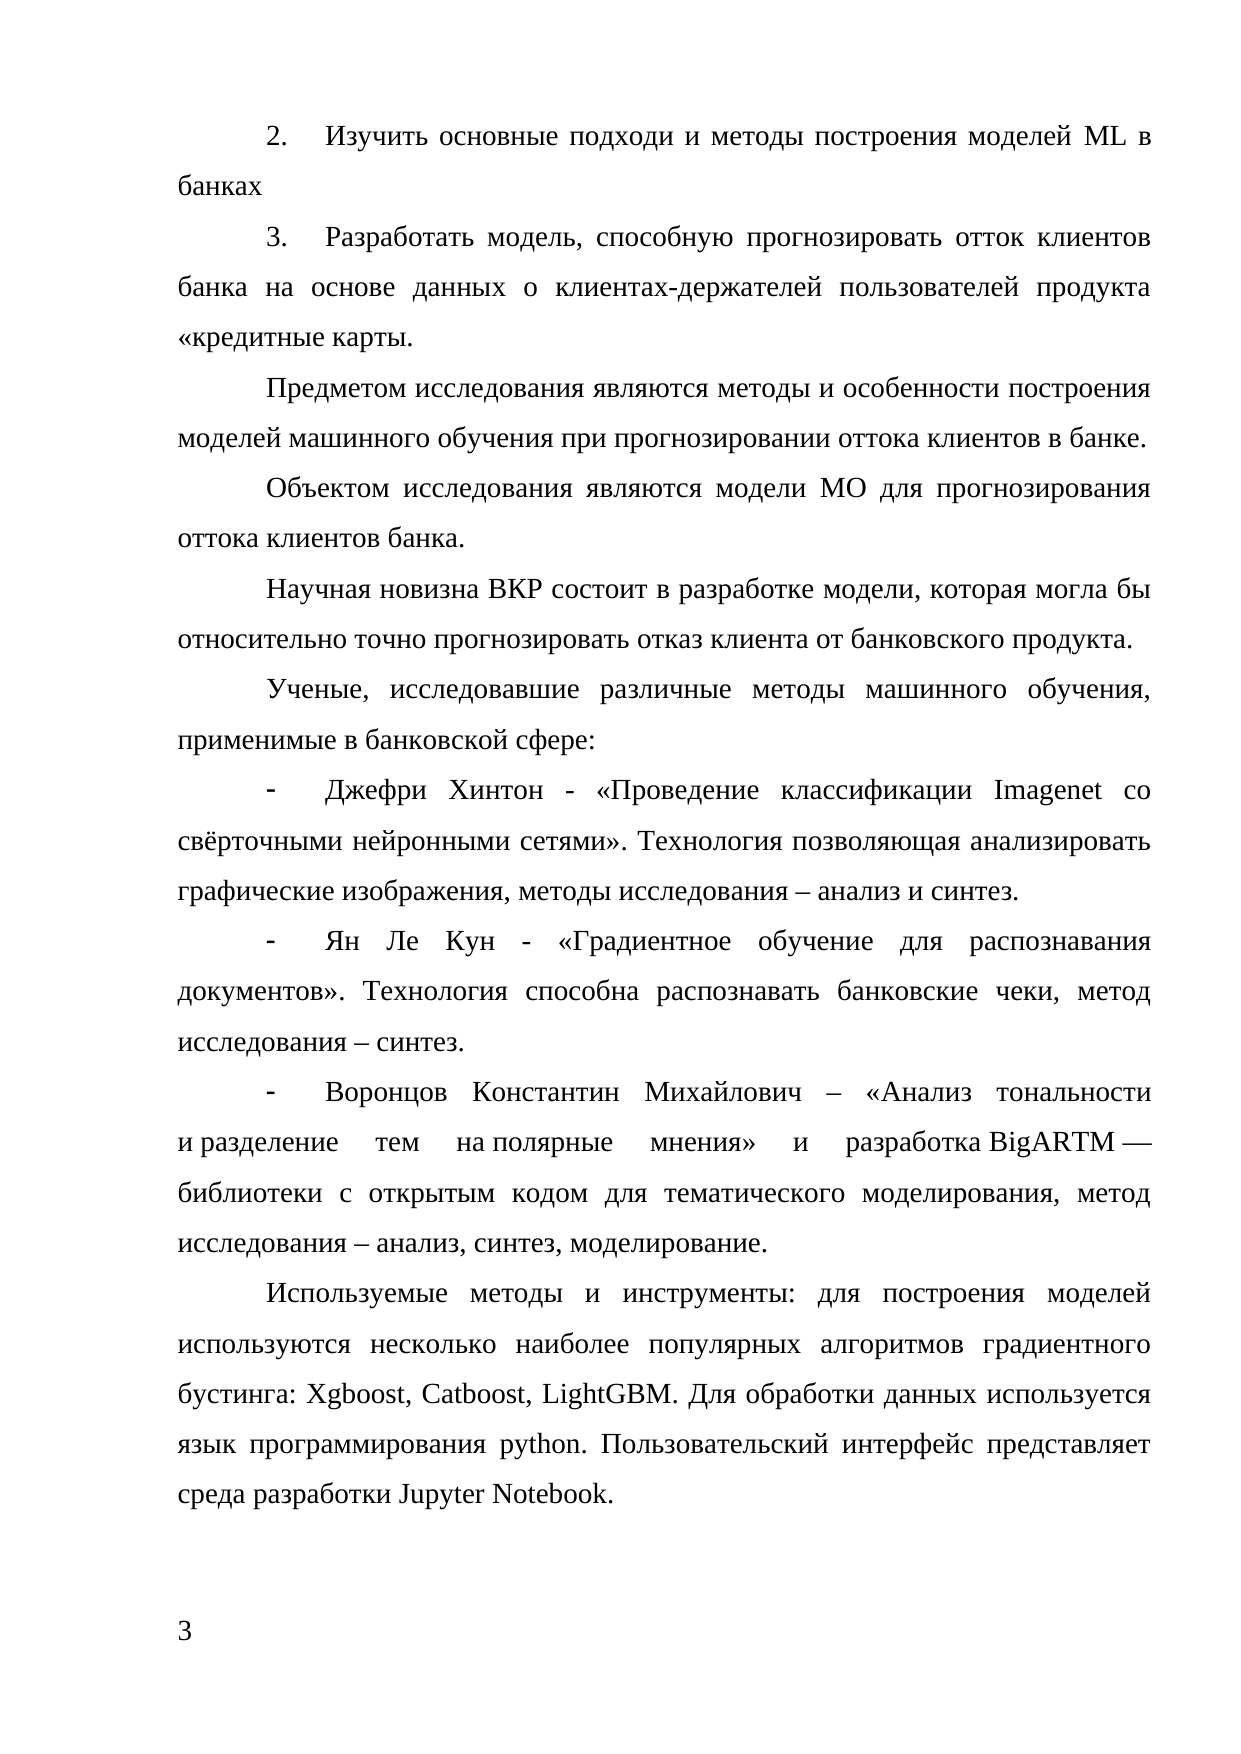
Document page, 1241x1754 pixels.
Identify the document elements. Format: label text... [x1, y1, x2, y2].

list Воронцов Константин Михайлович – «Анализ тональности и разделение тем на полярные мнения» и разработка BigARTM — библиотеки с открытым кодом для тематического моделирования, метод исследования – анализ, синтез, моделирование. [177, 1074, 1152, 1259]
list Ян Ле Кун - «Градиентное обучение для распознавания документов». Технология способна распознавать банковские чеки, метод исследования – синтез. [177, 923, 1152, 1057]
list Джефри Хинтон - «Проведение классификации Imagenet со свёрточными нейронными сетями». Технология позволяющая анализировать графические изображения, методы исследования – анализ и синтез. [177, 772, 1152, 906]
text Ученые, исследовавшие различные методы машинного обучения, применимые в банковской сфере: [177, 672, 1152, 755]
list Разработать модель, способную прогнозировать отток клиентов банка на основе данных о клиентах-держателей пользователей продукта «кредитные карты. [177, 219, 1152, 353]
list Изучить основные подходи и методы построения моделей ML в банках [177, 118, 1152, 202]
text Научная новизна ВКР состоит в разработке модели, которая могла бы относительно точно прогнозировать отказ клиента от банковского продукта. [177, 571, 1152, 655]
text Используемые методы и инструменты: для построения моделей используются несколько наиболее популярных алгоритмов градиентного бустинга: Xgboost, Catboost, LightGBM. Для обработки данных используется язык программирования python. Пользовательский интерфейс представляет среда разработки Jupyter Notebook. [177, 1275, 1152, 1510]
text Предметом исследования являются методы и особенности построения моделей машинного обучения при прогнозировании оттока клиентов в банке. [177, 370, 1152, 453]
text Объектом исследования являются модели МО для прогнозирования оттока клиентов банка. [177, 470, 1152, 554]
